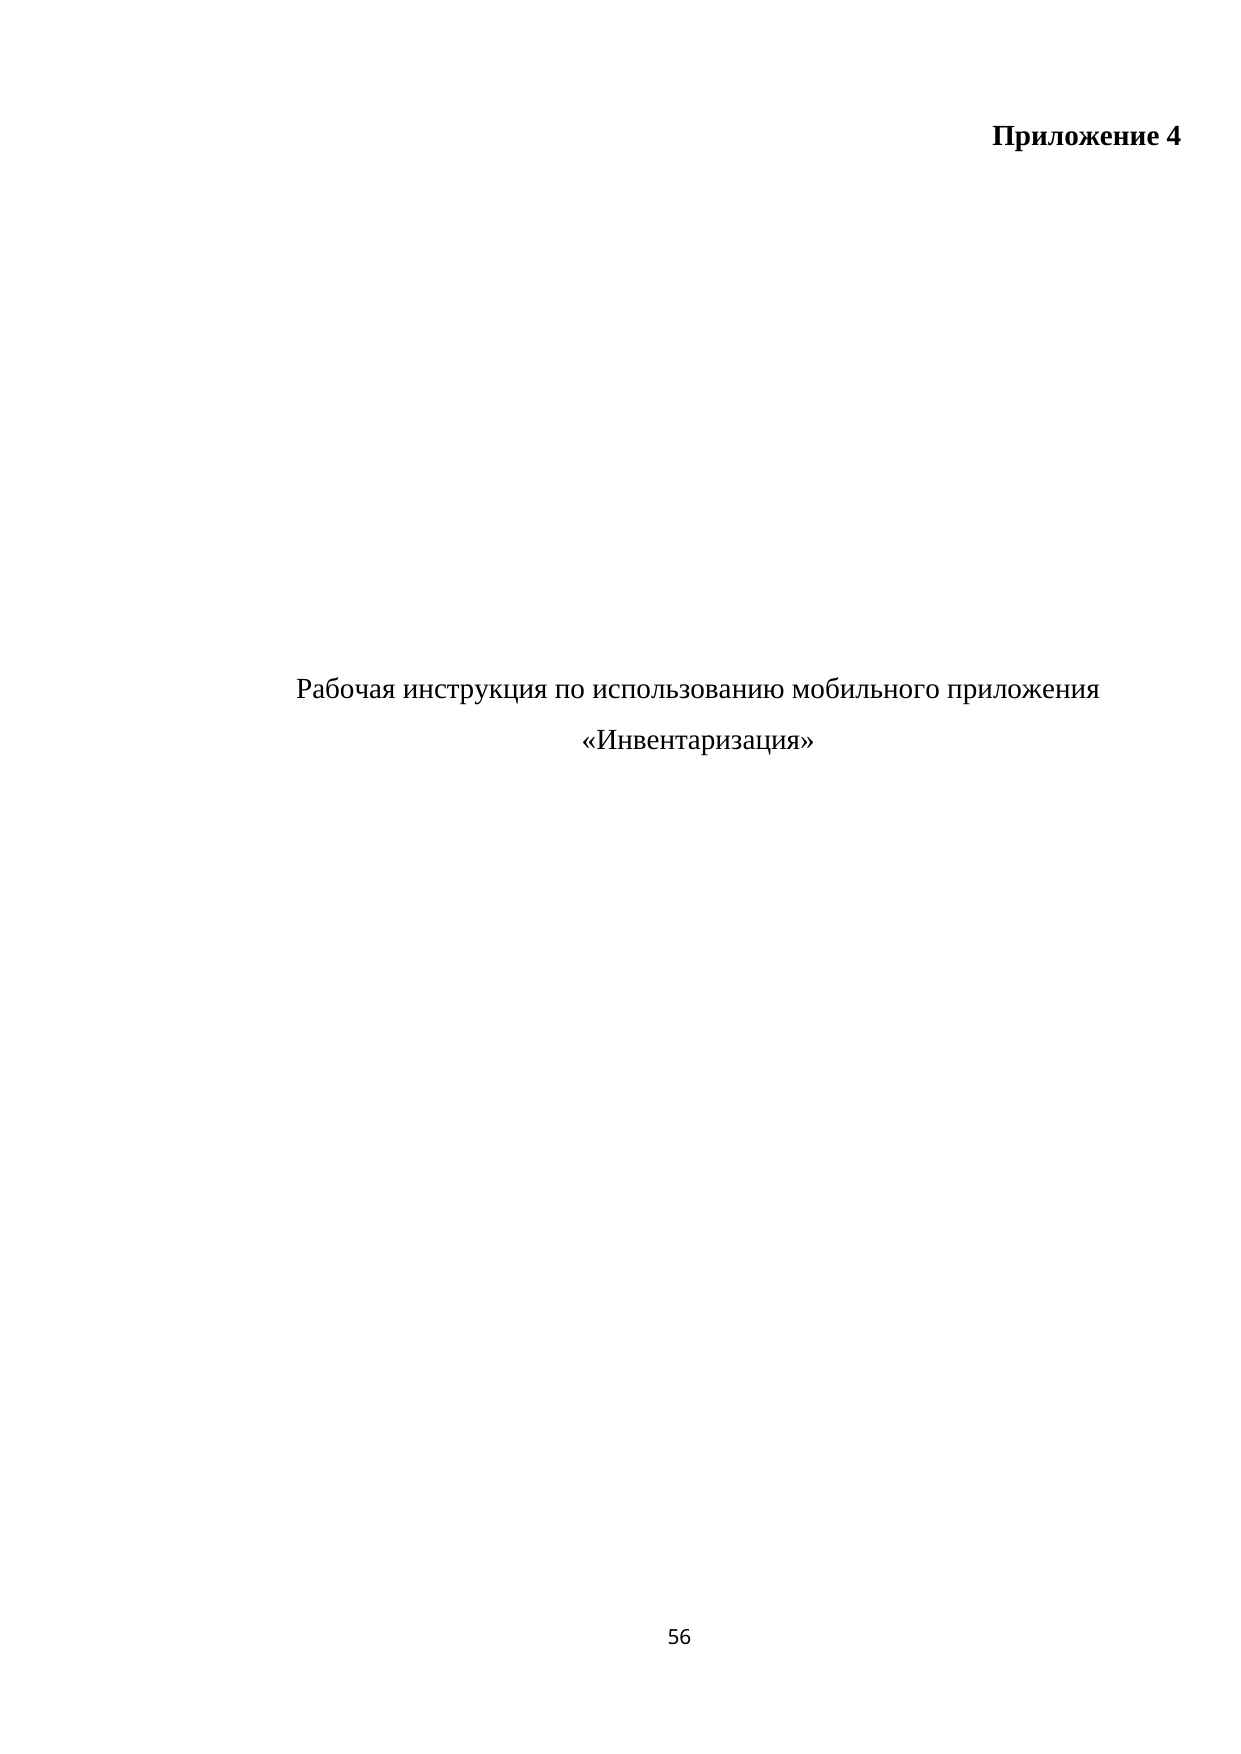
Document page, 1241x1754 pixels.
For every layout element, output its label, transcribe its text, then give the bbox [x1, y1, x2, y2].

text Приложение 4 [215, 118, 1181, 152]
text Рабочая инструкция по использованию мобильного приложения «Инвентаризация» [215, 672, 1181, 755]
